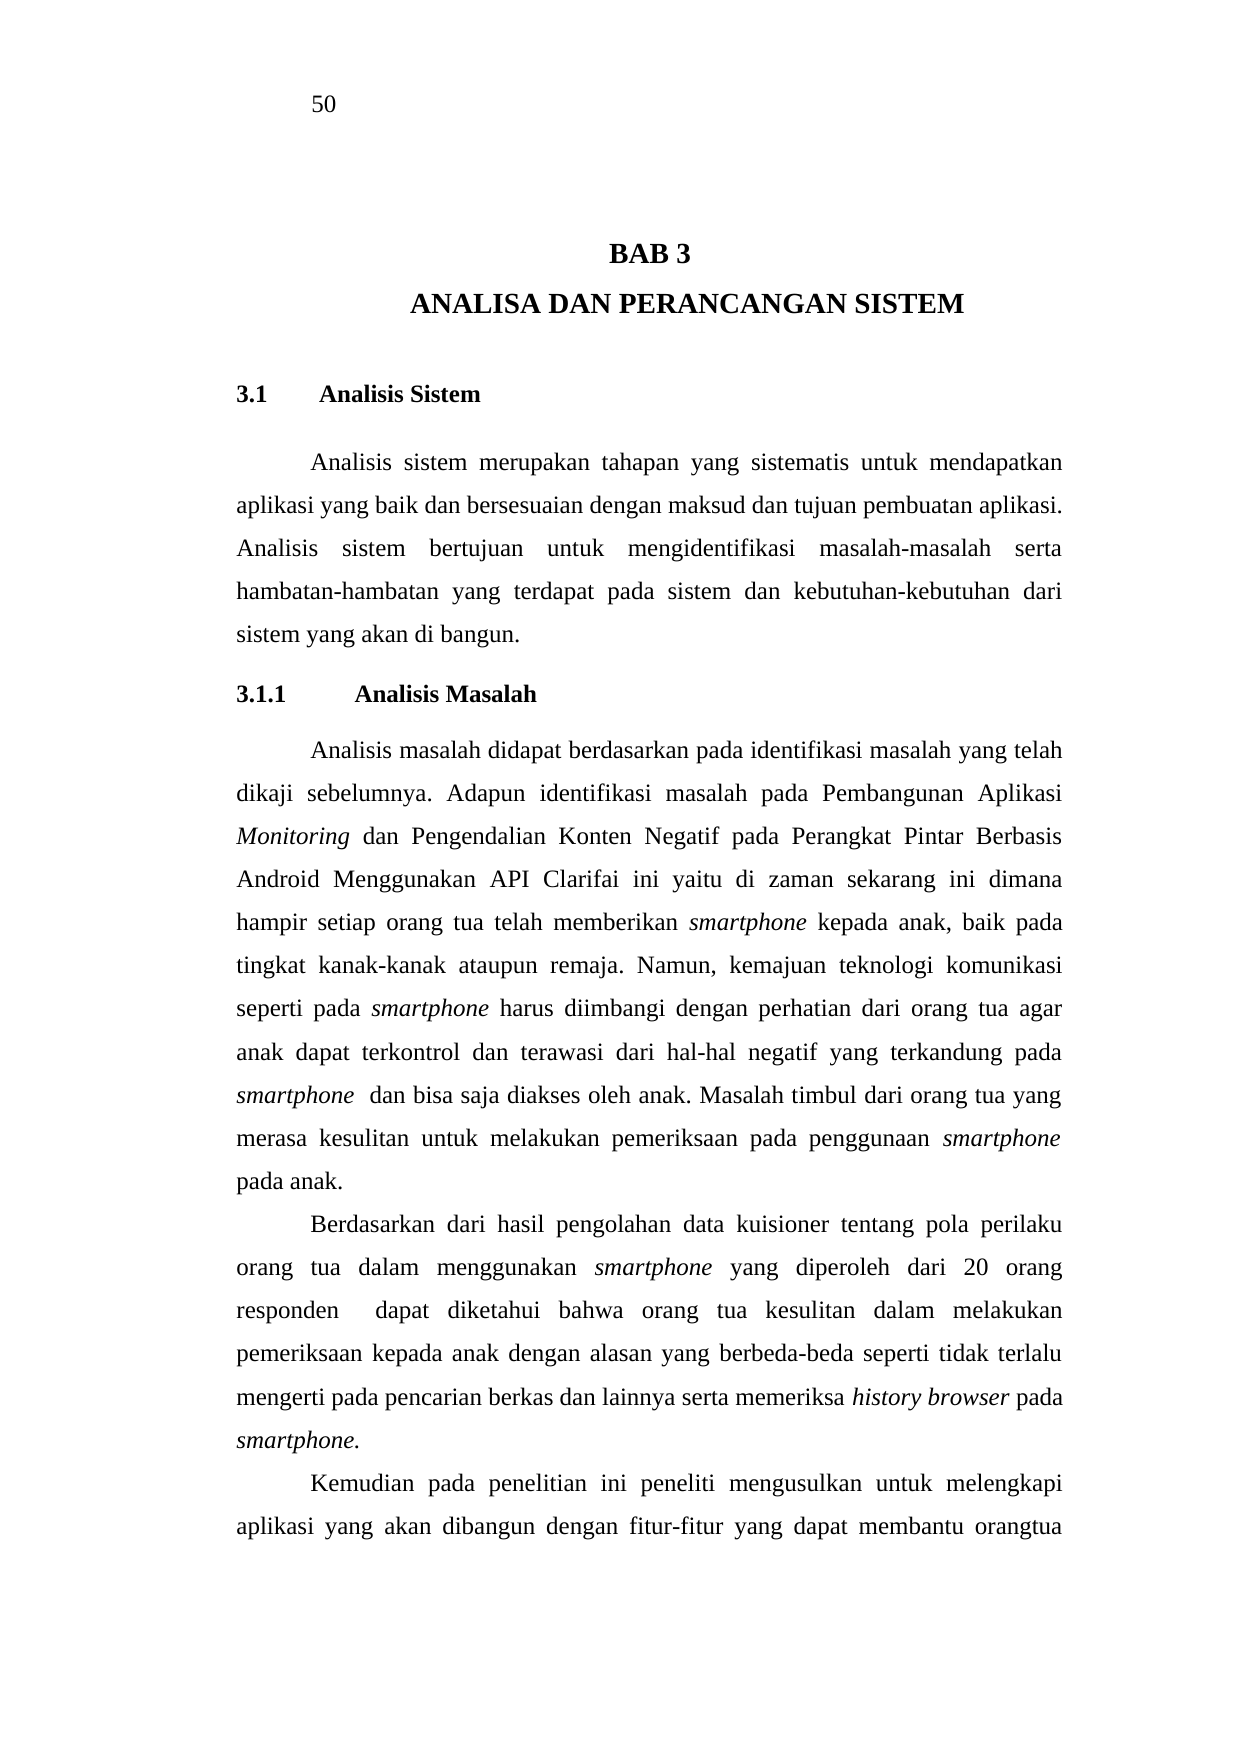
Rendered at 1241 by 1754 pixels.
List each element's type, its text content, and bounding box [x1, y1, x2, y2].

text Berdasarkan dari hasil pengolahan data kuisioner tentang pola perilaku orang tua dalam menggunakan smartphone yang diperoleh dari 20 orang responden dapat diketahui bahwa orang tua kesulitan dalam melakukan pemeriksaan kepada anak dengan alasan yang berbeda-beda seperti tidak terlalu mengerti pada pencarian berkas dan lainnya serta memeriksa history browser pada smartphone. [236, 1209, 1063, 1453]
subtitle Analisis Sistem [236, 379, 1063, 407]
text Analisis masalah didapat berdasarkan pada identifikasi masalah yang telah dikaji sebelumnya. Adapun identifikasi masalah pada Pembangunan Aplikasi Monitoring dan Pengendalian Konten Negatif pada Perangkat Pintar Berbasis Android Menggunakan API Clarifai ini yaitu di zaman sekarang ini dimana hampir setiap orang tua telah memberikan smartphone kepada anak, baik pada tingkat kanak-kanak ataupun remaja. Namun, kemajuan teknologi komunikasi seperti pada smartphone harus diimbangi dengan perhatian dari orang tua agar anak dapat terkontrol dan terawasi dari hal-hal negatif yang terkandung pada smartphone dan bisa saja diakses oleh anak. Masalah timbul dari orang tua yang merasa kesulitan untuk melakukan pemeriksaan pada penggunaan smartphone pada anak. [236, 735, 1063, 1195]
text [236, 1468, 1063, 1540]
subtitle Analisis Masalah [236, 679, 1063, 708]
text Analisis sistem merupakan tahapan yang sistematis untuk mendapatkan aplikasi yang baik dan bersesuaian dengan maksud dan tujuan pembuatan aplikasi. Analisis sistem bertujuan untuk mengidentifikasi masalah-masalah serta hambatan-hambatan yang terdapat pada sistem dan kebutuhan-kebutuhan dari sistem yang akan di bangun. [236, 447, 1063, 648]
text Analisa dan perancangan sistem [236, 287, 1063, 320]
